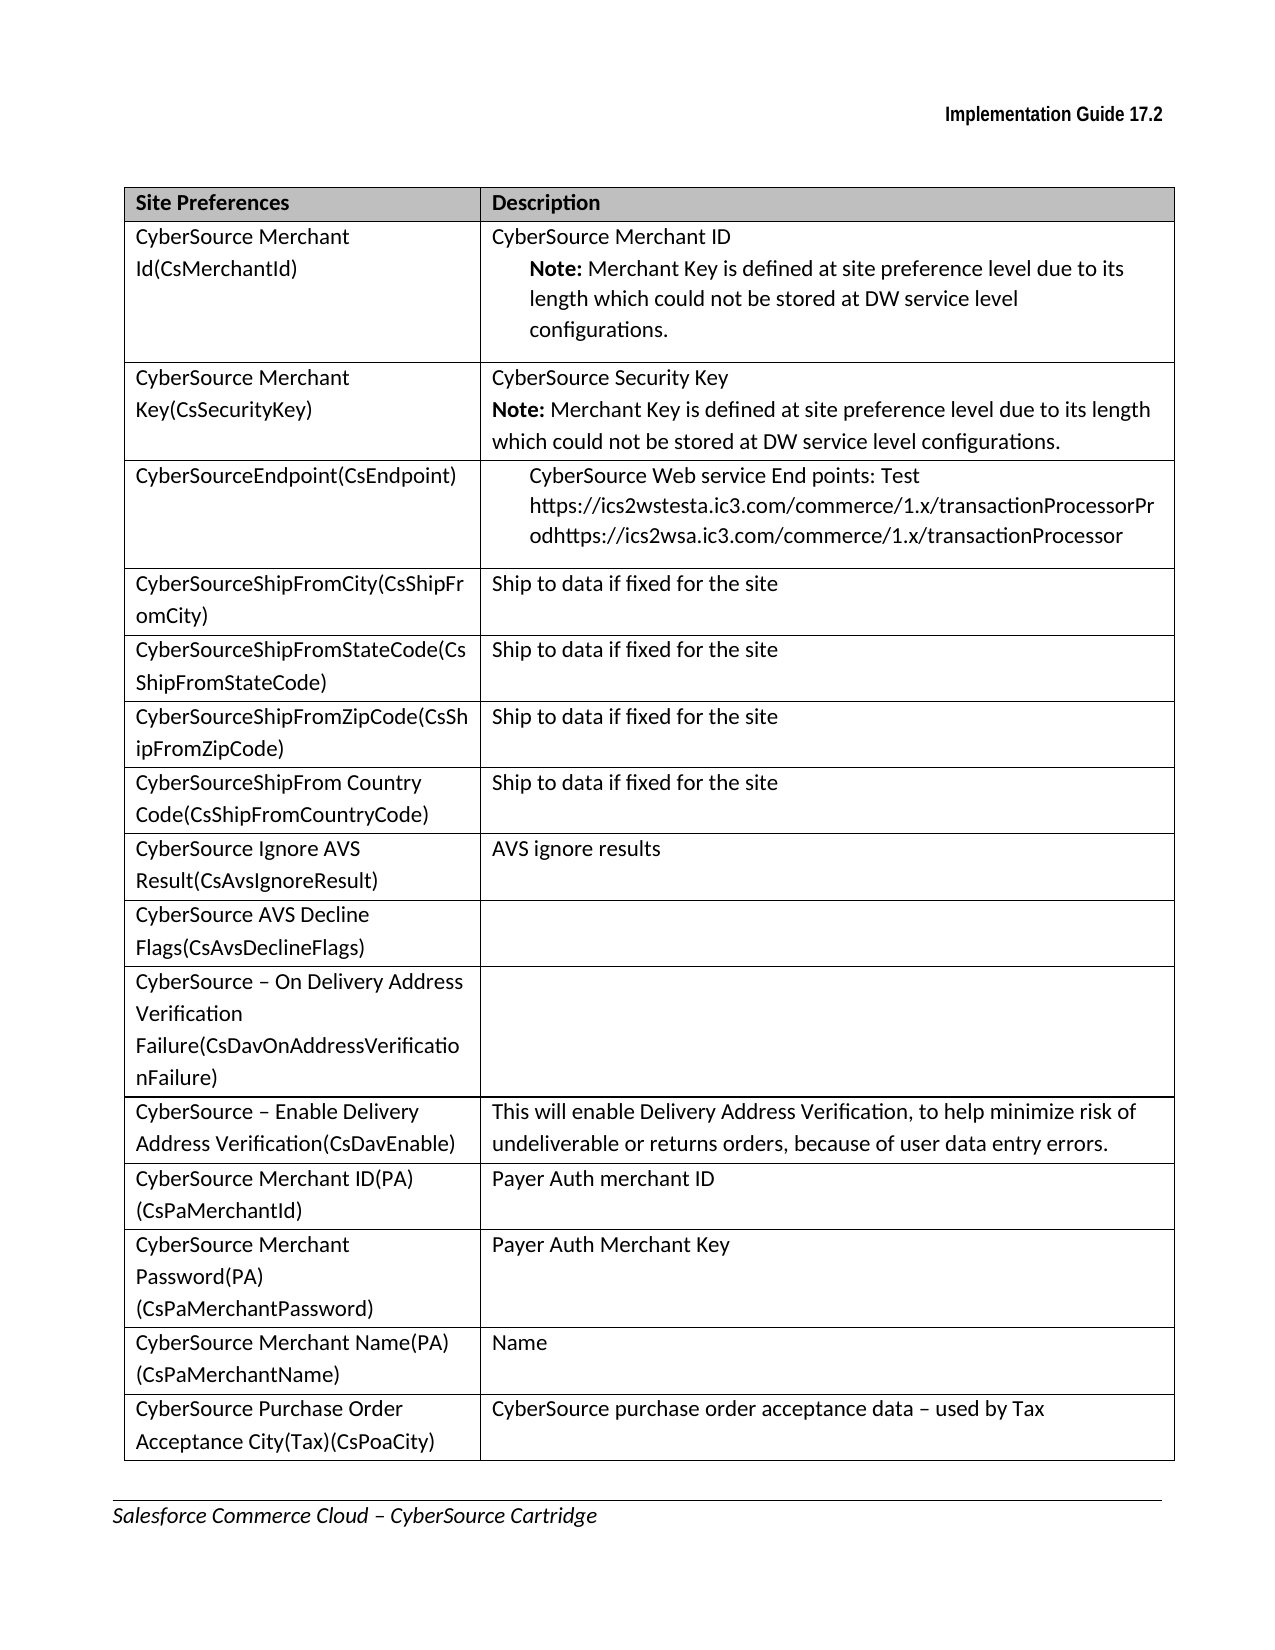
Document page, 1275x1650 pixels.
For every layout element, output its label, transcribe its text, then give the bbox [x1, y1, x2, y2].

table_cell Ship to data if fixed for the site [481, 702, 1174, 767]
table_cell Ship to data if fixed for the site [481, 636, 1174, 701]
table_cell CyberSource Merchant Key(CsSecurityKey) [125, 363, 480, 460]
table_cell CyberSource – On Delivery Address Verification Failure(CsDavOnAddressVerificationFailure) [125, 967, 480, 1096]
table_cell Ship to data if fixed for the site [481, 569, 1174, 634]
table_cell Payer Auth Merchant Key [481, 1230, 1174, 1327]
table_cell CyberSourceShipFromStateCode(CsShipFromStateCode) [125, 636, 480, 701]
table_cell CyberSource Merchant ID Note: Merchant Key is defined at site preference level due to its length which could not be stored at DW service level configurations. [481, 222, 1174, 362]
table_cell CyberSourceShipFromCity(CsShipFromCity) [125, 569, 480, 634]
table_cell CyberSourceShipFrom Country Code(CsShipFromCountryCode) [125, 768, 480, 833]
table_cell [481, 901, 1174, 966]
table_cell Name [481, 1328, 1174, 1393]
table_cell CyberSourceEndpoint(CsEndpoint) [125, 461, 480, 568]
table_cell CyberSource Merchant Name(PA)(CsPaMerchantName) [125, 1328, 480, 1393]
table_cell CyberSource Ignore AVS Result(CsAvsIgnoreResult) [125, 834, 480, 899]
table_cell CyberSource Purchase Order Acceptance City(Tax)(CsPoaCity) [125, 1395, 480, 1460]
table_cell Payer Auth merchant ID [481, 1164, 1174, 1229]
table_header Description [481, 188, 1174, 221]
table_cell CyberSource Merchant Id(CsMerchantId) [125, 222, 480, 362]
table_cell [481, 1395, 1174, 1460]
table_cell CyberSourceShipFromZipCode(CsShipFromZipCode) [125, 702, 480, 767]
table_cell AVS ignore results [481, 834, 1174, 899]
table_cell CyberSource AVS Decline Flags(CsAvsDeclineFlags) [125, 901, 480, 966]
table_cell CyberSource Security Key Note: Merchant Key is defined at site preference level due to its length which could not be stored at DW service level configurations. [481, 363, 1174, 460]
table_header Site Preferences [125, 188, 480, 221]
table_cell [481, 967, 1174, 1096]
table_cell Ship to data if fixed for the site [481, 768, 1174, 833]
table_cell CyberSource Merchant Password(PA)(CsPaMerchantPassword) [125, 1230, 480, 1327]
table_cell CyberSource – Enable Delivery Address Verification(CsDavEnable) [125, 1098, 480, 1163]
table_cell CyberSource Web service End points: Test https://ics2wstesta.ic3.com/commerce/1.x/transactionProcessorProdhttps://ics2wsa.ic3.com/commerce/1.x/transactionProcessor [481, 461, 1174, 568]
table_cell CyberSource Merchant ID(PA)(CsPaMerchantId) [125, 1164, 480, 1229]
table_cell This will enable Delivery Address Verification, to help minimize risk of undeliverable or returns orders, because of user data entry errors. [481, 1098, 1174, 1163]
